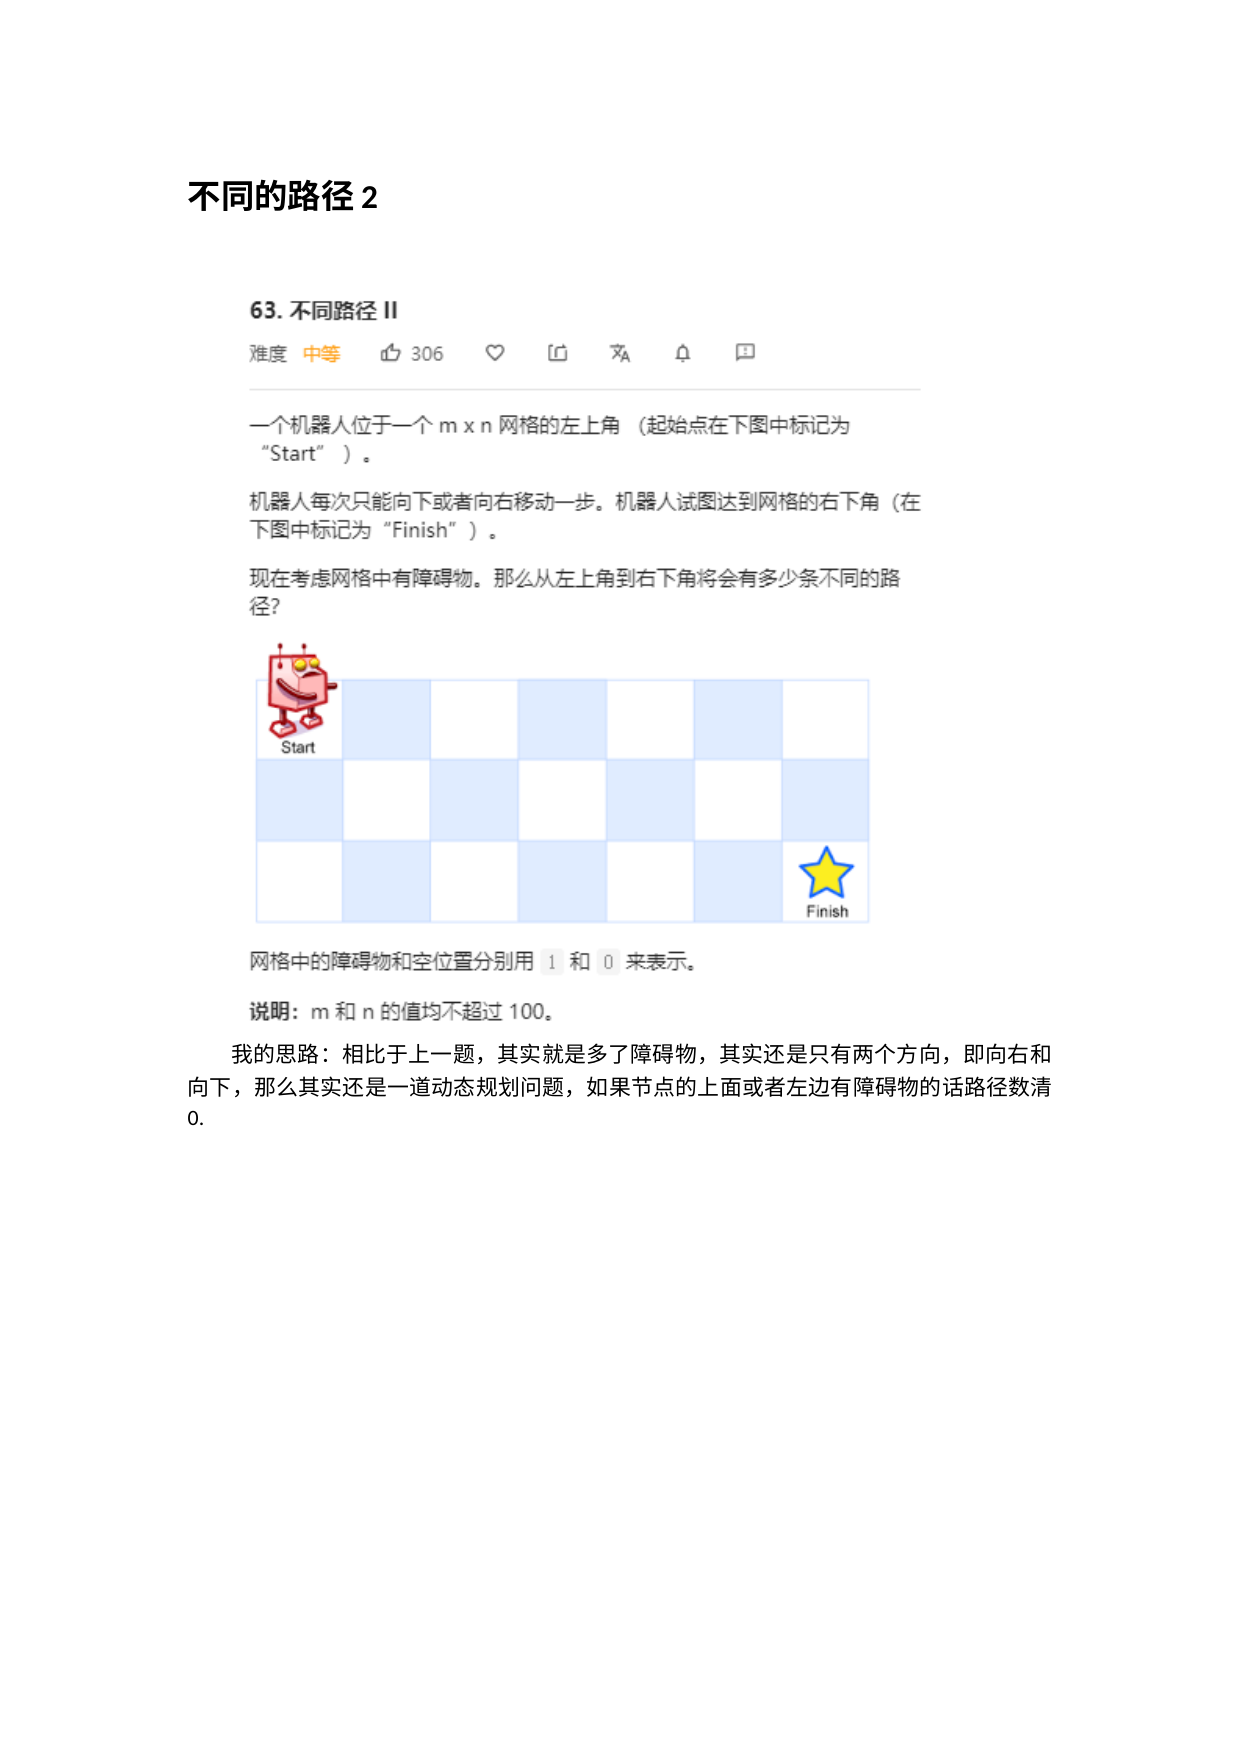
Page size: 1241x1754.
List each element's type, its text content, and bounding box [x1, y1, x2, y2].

picture [231, 289, 935, 1027]
text 我的思路：相比于上一题，其实就是多了障碍物，其实还是只有两个方向，即向右和向下，那么其实还是一道动态规划问题，如果节点的上面或者左边有障碍物的话路径数清0. [187, 1037, 1053, 1134]
subtitle 不同的路径2 [187, 162, 1053, 227]
